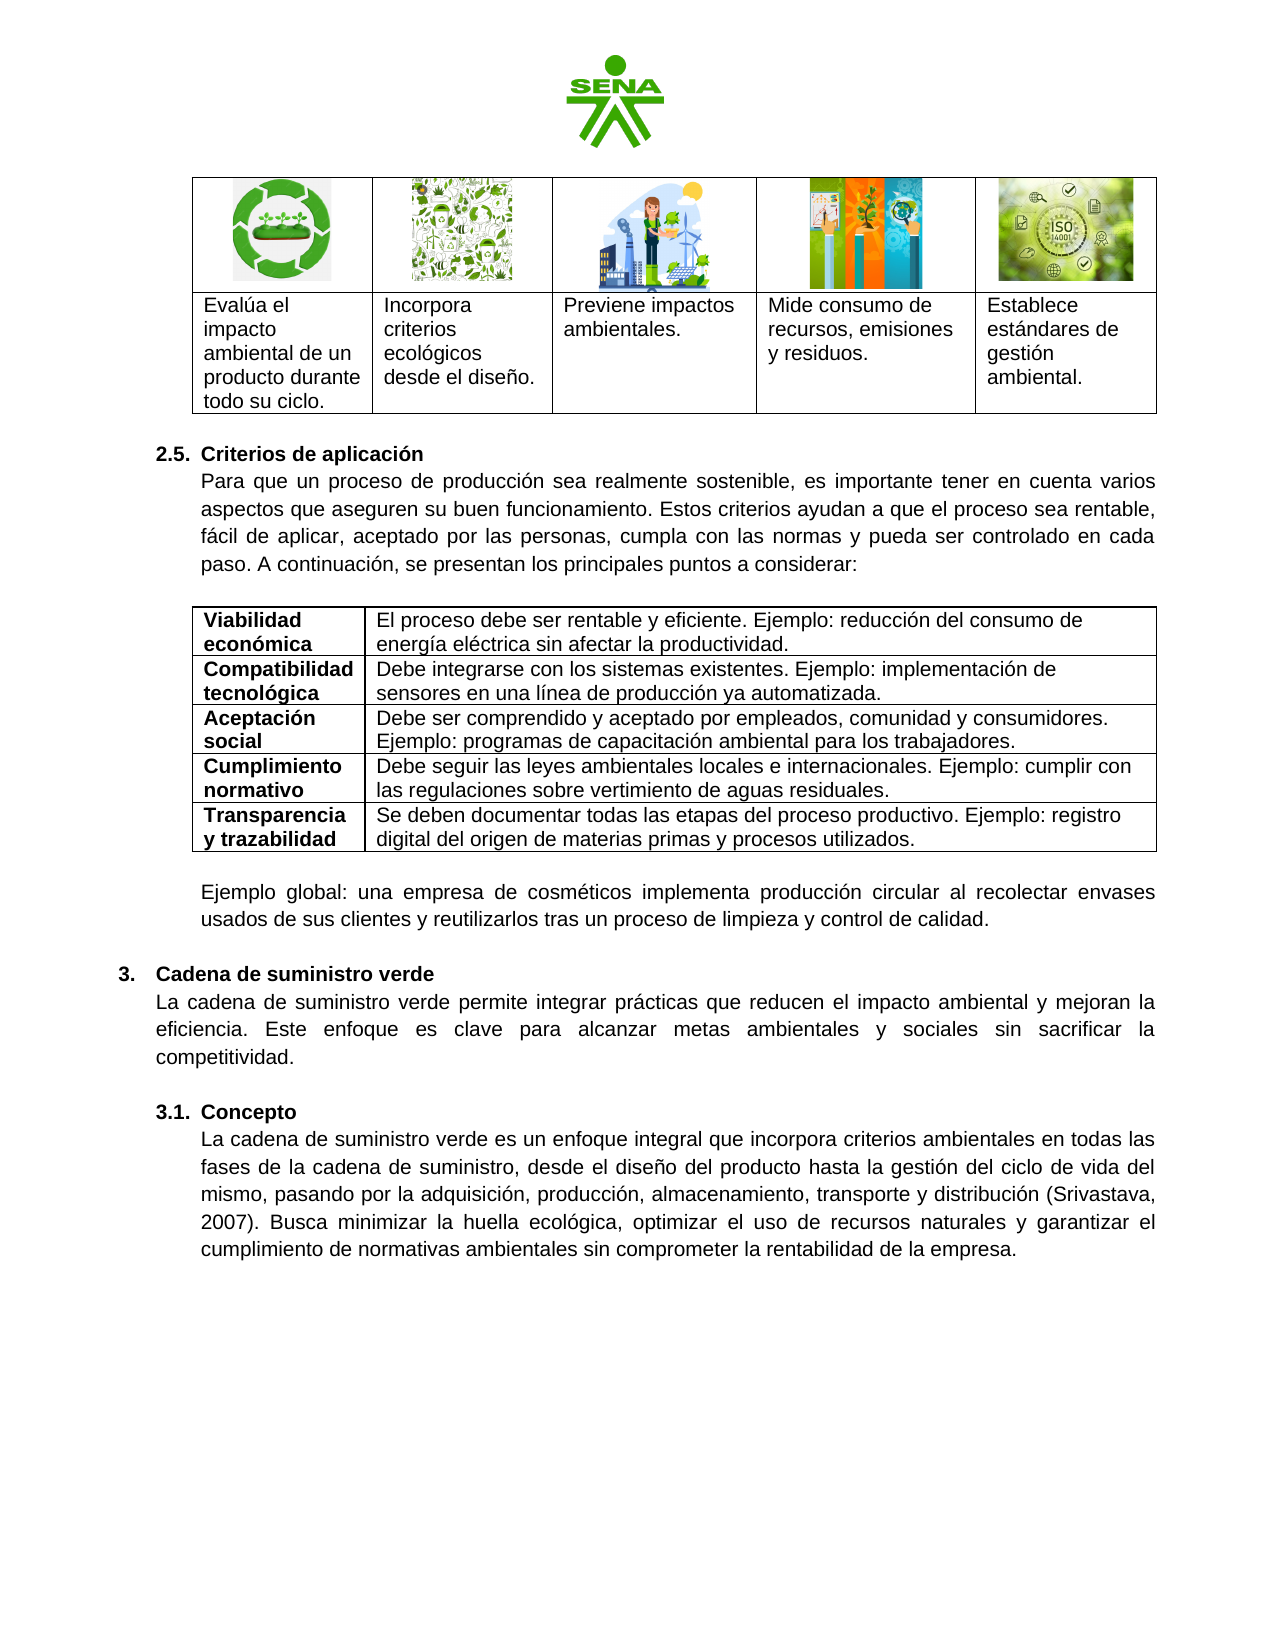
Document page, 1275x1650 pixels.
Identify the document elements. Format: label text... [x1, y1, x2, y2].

picture [412, 178, 513, 281]
table_cell Debe ser comprendido y aceptado por empleados, comunidad y consumidores. Ejemplo: programas de capacitación ambiental para los trabajadores. [366, 705, 1156, 753]
table_cell [976, 178, 1156, 292]
table_cell Evalúa el impacto ambiental de un producto durante todo su ciclo. [193, 293, 372, 413]
table_cell Establece estándares de gestión ambiental. [976, 293, 1156, 413]
list Cadena de suministro verde [118, 962, 1157, 986]
table_cell [193, 178, 372, 292]
list Criterios de aplicación [156, 441, 1157, 465]
table_header Viabilidad económica [193, 608, 364, 655]
table_cell Previene impactos ambientales. [553, 293, 756, 413]
picture [998, 178, 1134, 281]
text Para que un proceso de producción sea realmente sostenible, es importante tener en cuenta varios aspectos que aseguren su buen funcionamiento. Estos criterios ayudan a que el proceso sea rentable, fácil de aplicar, aceptado por las personas, cumpla con las normas y pueda ser controlado en cada paso. A continuación, se presentan los principales puntos a considerar: [201, 469, 1157, 575]
list Concepto [156, 1100, 1157, 1124]
table_cell Compatibilidad tecnológica [193, 656, 364, 704]
list La cadena de suministro verde permite integrar prácticas que reducen el impacto ambiental y mejoran la eficiencia. Este enfoque es clave para alcanzar metas ambientales y sociales sin sacrificar la competitividad. [156, 990, 1157, 1069]
text Ejemplo global: una empresa de cosméticos implementa producción circular al recolectar envases usados de sus clientes y reutilizarlos tras un proceso de limpieza y control de calidad. [201, 880, 1157, 931]
picture [598, 178, 710, 292]
table_cell Mide consumo de recursos, emisiones y residuos. [757, 293, 975, 413]
table_cell [553, 178, 598, 292]
table_cell [373, 178, 552, 292]
table_cell Incorpora criterios ecológicos desde el diseño. [373, 293, 552, 413]
table_cell Cumplimiento normativo [193, 754, 364, 802]
table_cell [710, 178, 756, 292]
table_header El proceso debe ser rentable y eficiente. Ejemplo: reducción del consumo de energía eléctrica sin afectar la productividad. [366, 608, 1156, 655]
table_cell [757, 178, 975, 292]
picture [566, 55, 664, 148]
table_cell Transparencia y trazabilidad [193, 803, 364, 851]
table_cell Se deben documentar todas las etapas del proceso productivo. Ejemplo: registro digital del origen de materias primas y procesos utilizados. [366, 803, 1156, 851]
picture [232, 178, 332, 281]
list La cadena de suministro verde es un enfoque integral que incorpora criterios ambientales en todas las fases de la cadena de suministro, desde el diseño del producto hasta la gestión del ciclo de vida del mismo, pasando por la adquisición, producción, almacenamiento, transporte y distribución (Srivastava, 2007). Busca minimizar la huella ecológica, optimizar el uso de recursos naturales y garantizar el cumplimiento de normativas ambientales sin comprometer la rentabilidad de la empresa. [201, 1127, 1157, 1261]
table_cell Debe seguir las leyes ambientales locales e internacionales. Ejemplo: cumplir con las regulaciones sobre vertimiento de aguas residuales. [366, 754, 1156, 802]
picture [809, 178, 923, 289]
table_cell Aceptación social [193, 705, 364, 753]
table_cell Debe integrarse con los sistemas existentes. Ejemplo: implementación de sensores en una línea de producción ya automatizada. [366, 656, 1156, 704]
